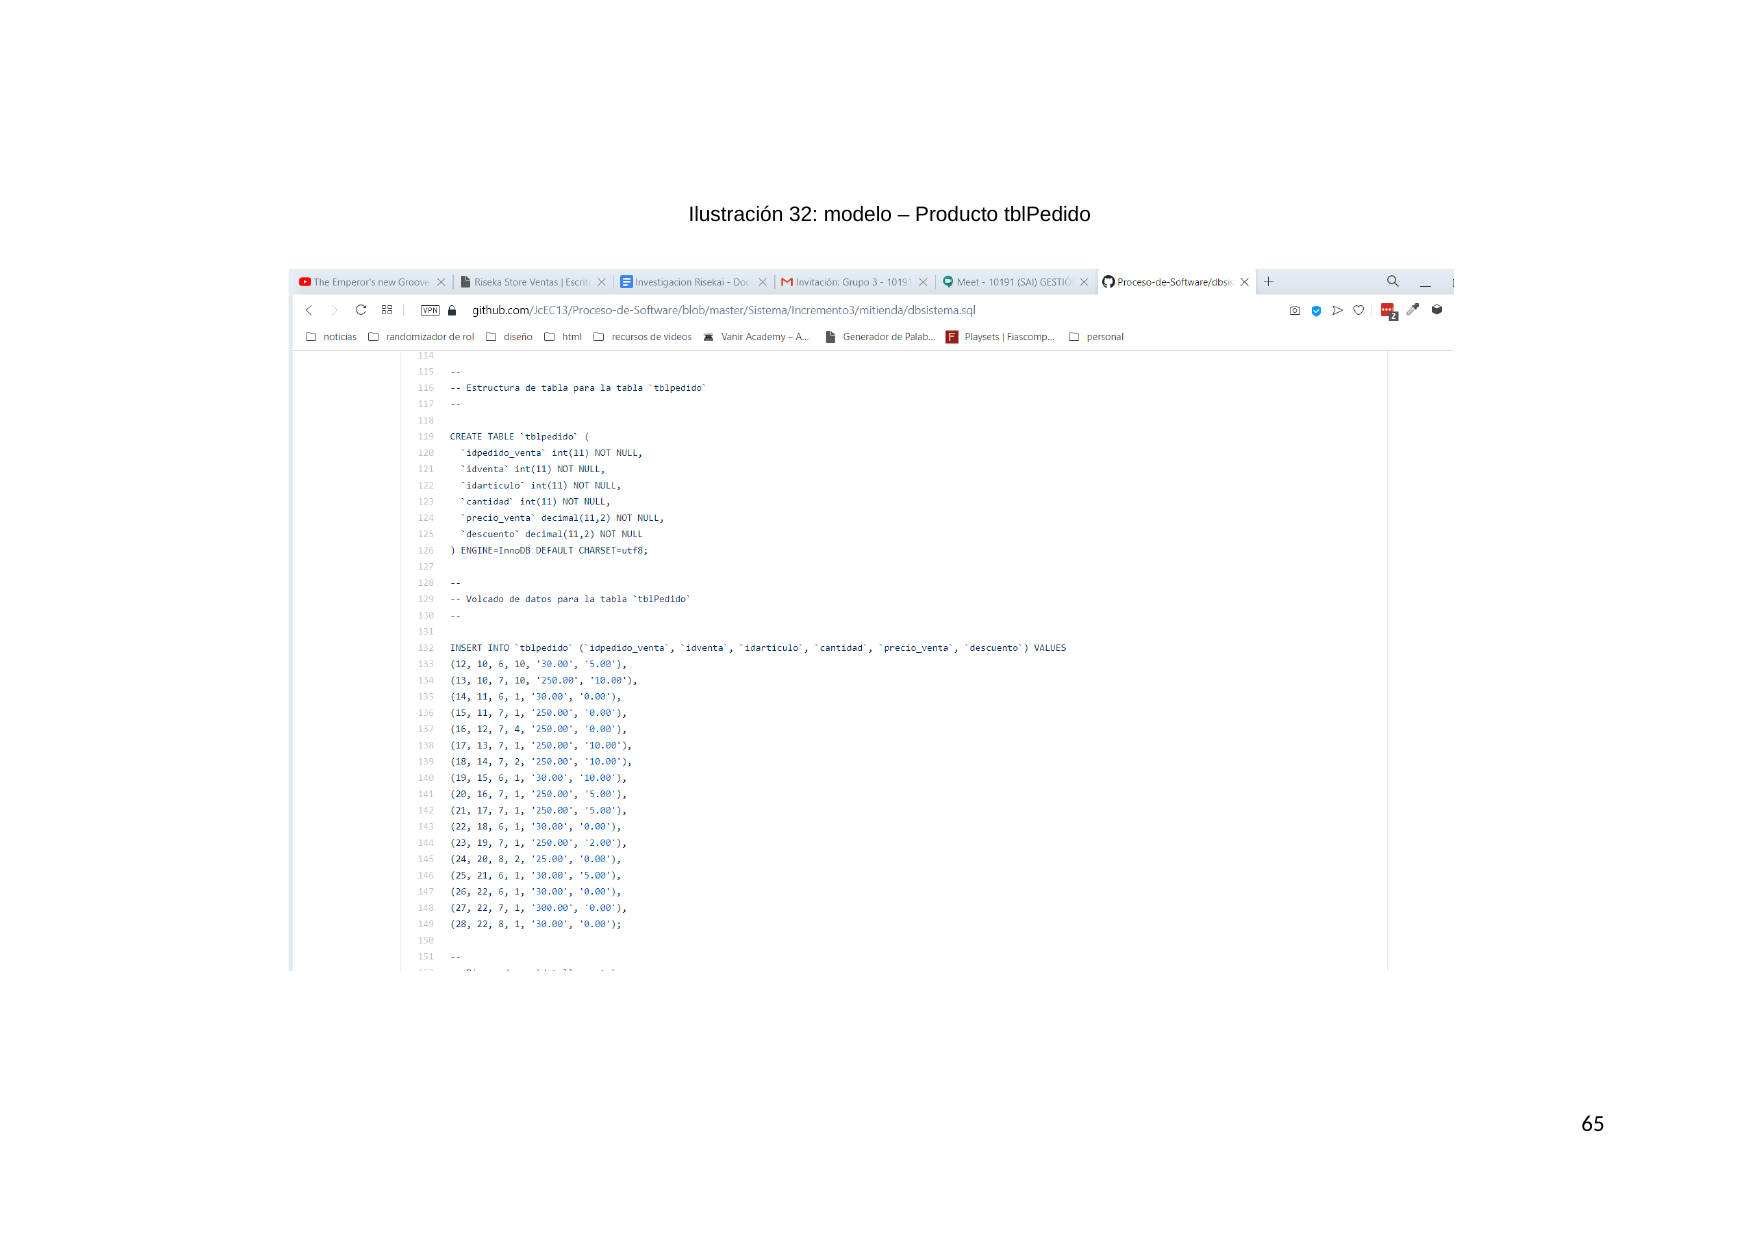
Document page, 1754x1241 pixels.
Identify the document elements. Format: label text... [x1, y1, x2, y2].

text Ilustración 32: modelo – Producto tblPedido [223, 202, 1556, 226]
picture [288, 269, 1454, 971]
